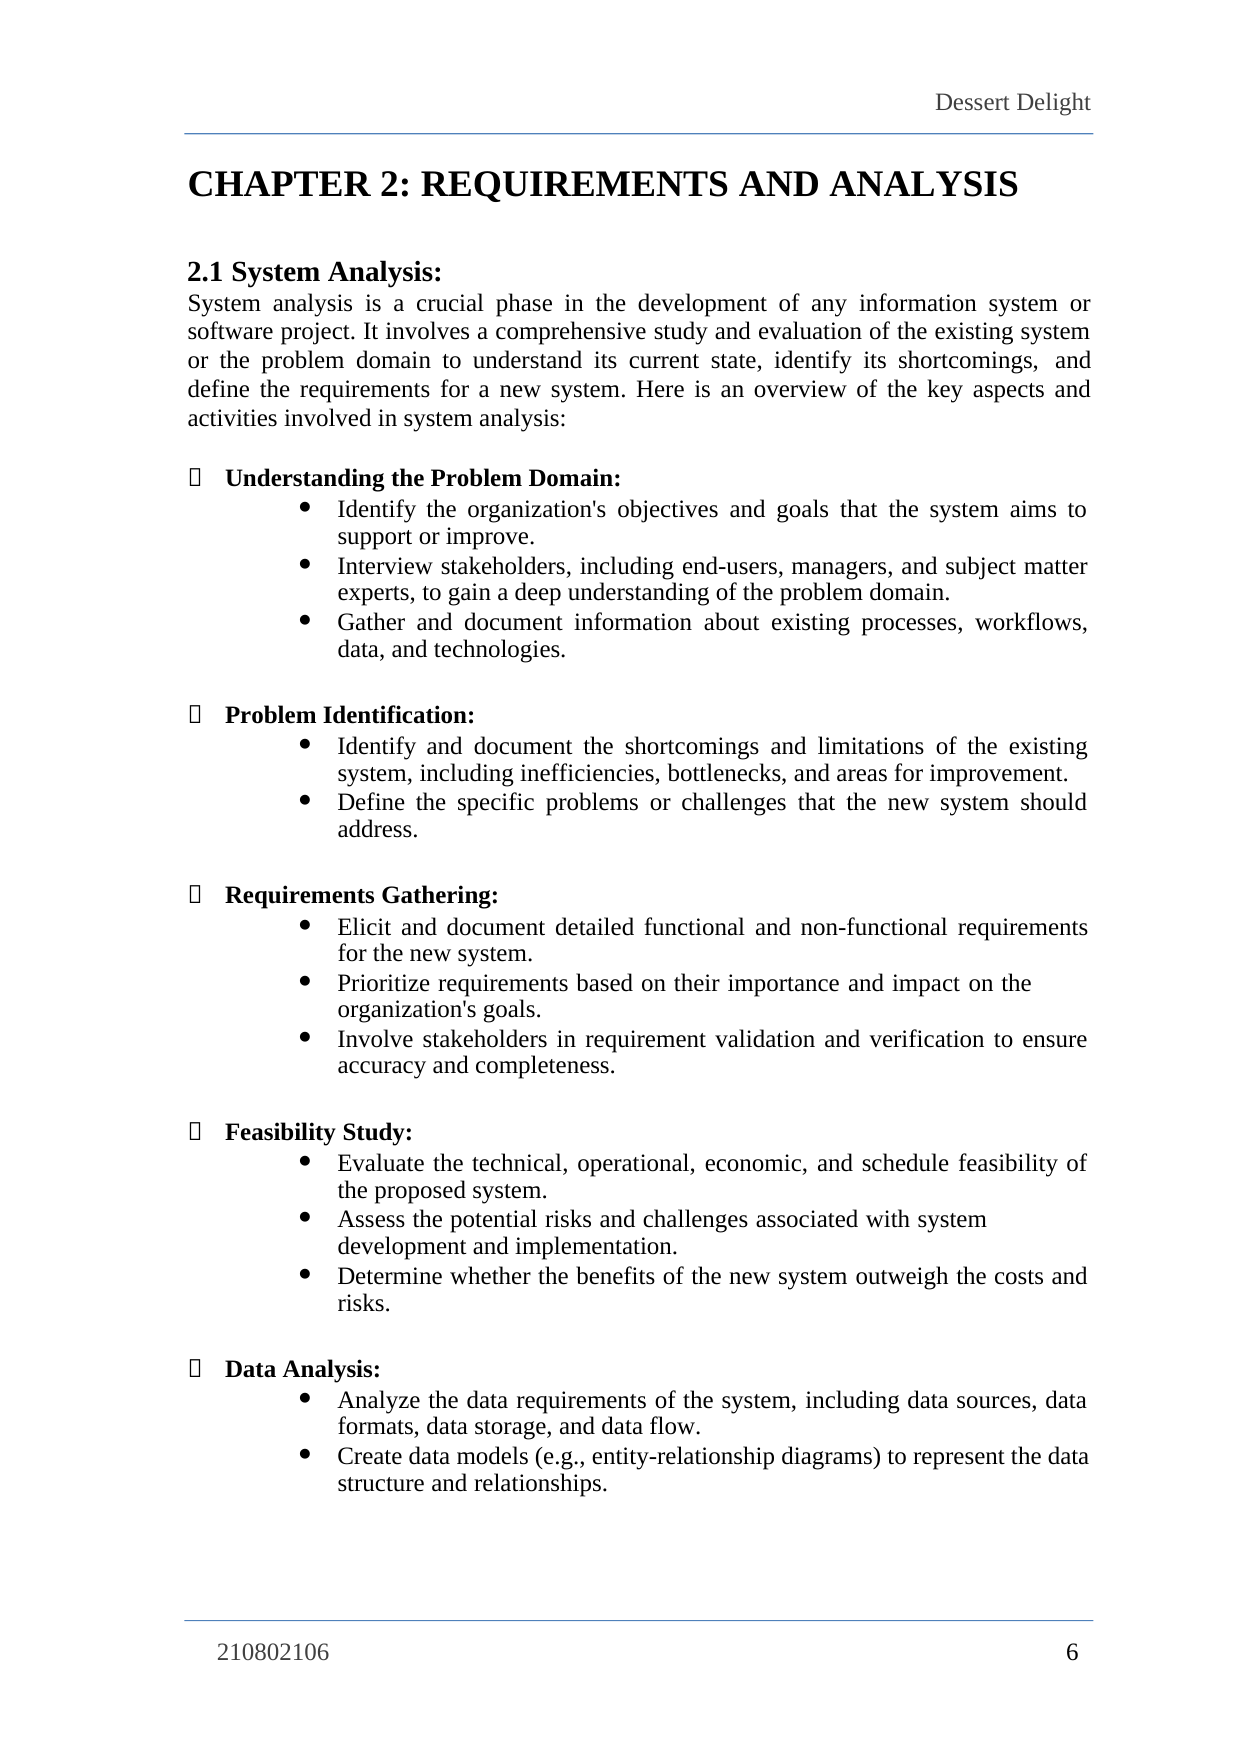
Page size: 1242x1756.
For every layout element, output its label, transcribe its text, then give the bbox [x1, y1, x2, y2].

list Analyze the data requirements of the system, including data sources, data formats, data storage, and data flow. [300, 1387, 1089, 1440]
list Elicit and document detailed functional and non-functional requirements for the new system. [300, 913, 1090, 967]
list Interview stakeholders, including end-users, managers, and subject matter experts, to gain a deep understanding of the problem domain. [300, 552, 1090, 606]
subtitle CHAPTER 2: REQUIREMENTS AND ANALYSIS [187, 161, 1189, 204]
list Understanding the Problem Domain: [187, 460, 1189, 494]
list Define the specific problems or challenges that the new system should address. [300, 789, 1089, 843]
list Evaluate the technical, operational, economic, and schedule feasibility of the proposed system. [300, 1150, 1089, 1204]
list Identify and document the shortcomings and limitations of the existing system, including inefficiencies, bottlenecks, and areas for improvement. [300, 733, 1090, 786]
text System analysis is a crucial phase in the development of any information system or software project. It involves a comprehensive study and evaluation of the existing system or the problem domain to understand its current state, identify its shortcomings, and define the requirements for a new system. Here is an overview of the key aspects and activities involved in system analysis: [187, 288, 1091, 431]
list Assess the potential risks and challenges associated with system development and implementation. [300, 1206, 990, 1260]
list Determine whether the benefits of the new system outweigh the costs and risks. [300, 1262, 1090, 1316]
list Identify the organization's objectives and goals that the system aims to support or improve. [300, 496, 1089, 550]
list Create data models (e.g., entity-relationship diagrams) to represent the data structure and relationships. [300, 1443, 1090, 1497]
list Problem Identification: [187, 696, 1189, 730]
subtitle System Analysis: [187, 254, 1189, 287]
list Prioritize requirements based on their importance and impact on the organization's goals. [300, 969, 1034, 1023]
list Data Analysis: [187, 1350, 1189, 1384]
list Gather and document information about existing processes, workflows, data, and technologies. [300, 609, 1090, 663]
list Feasibility Study: [187, 1113, 1189, 1148]
list Involve stakeholders in requirement validation and verification to ensure accuracy and completeness. [300, 1026, 1089, 1079]
list Requirements Gathering: [187, 877, 1189, 911]
